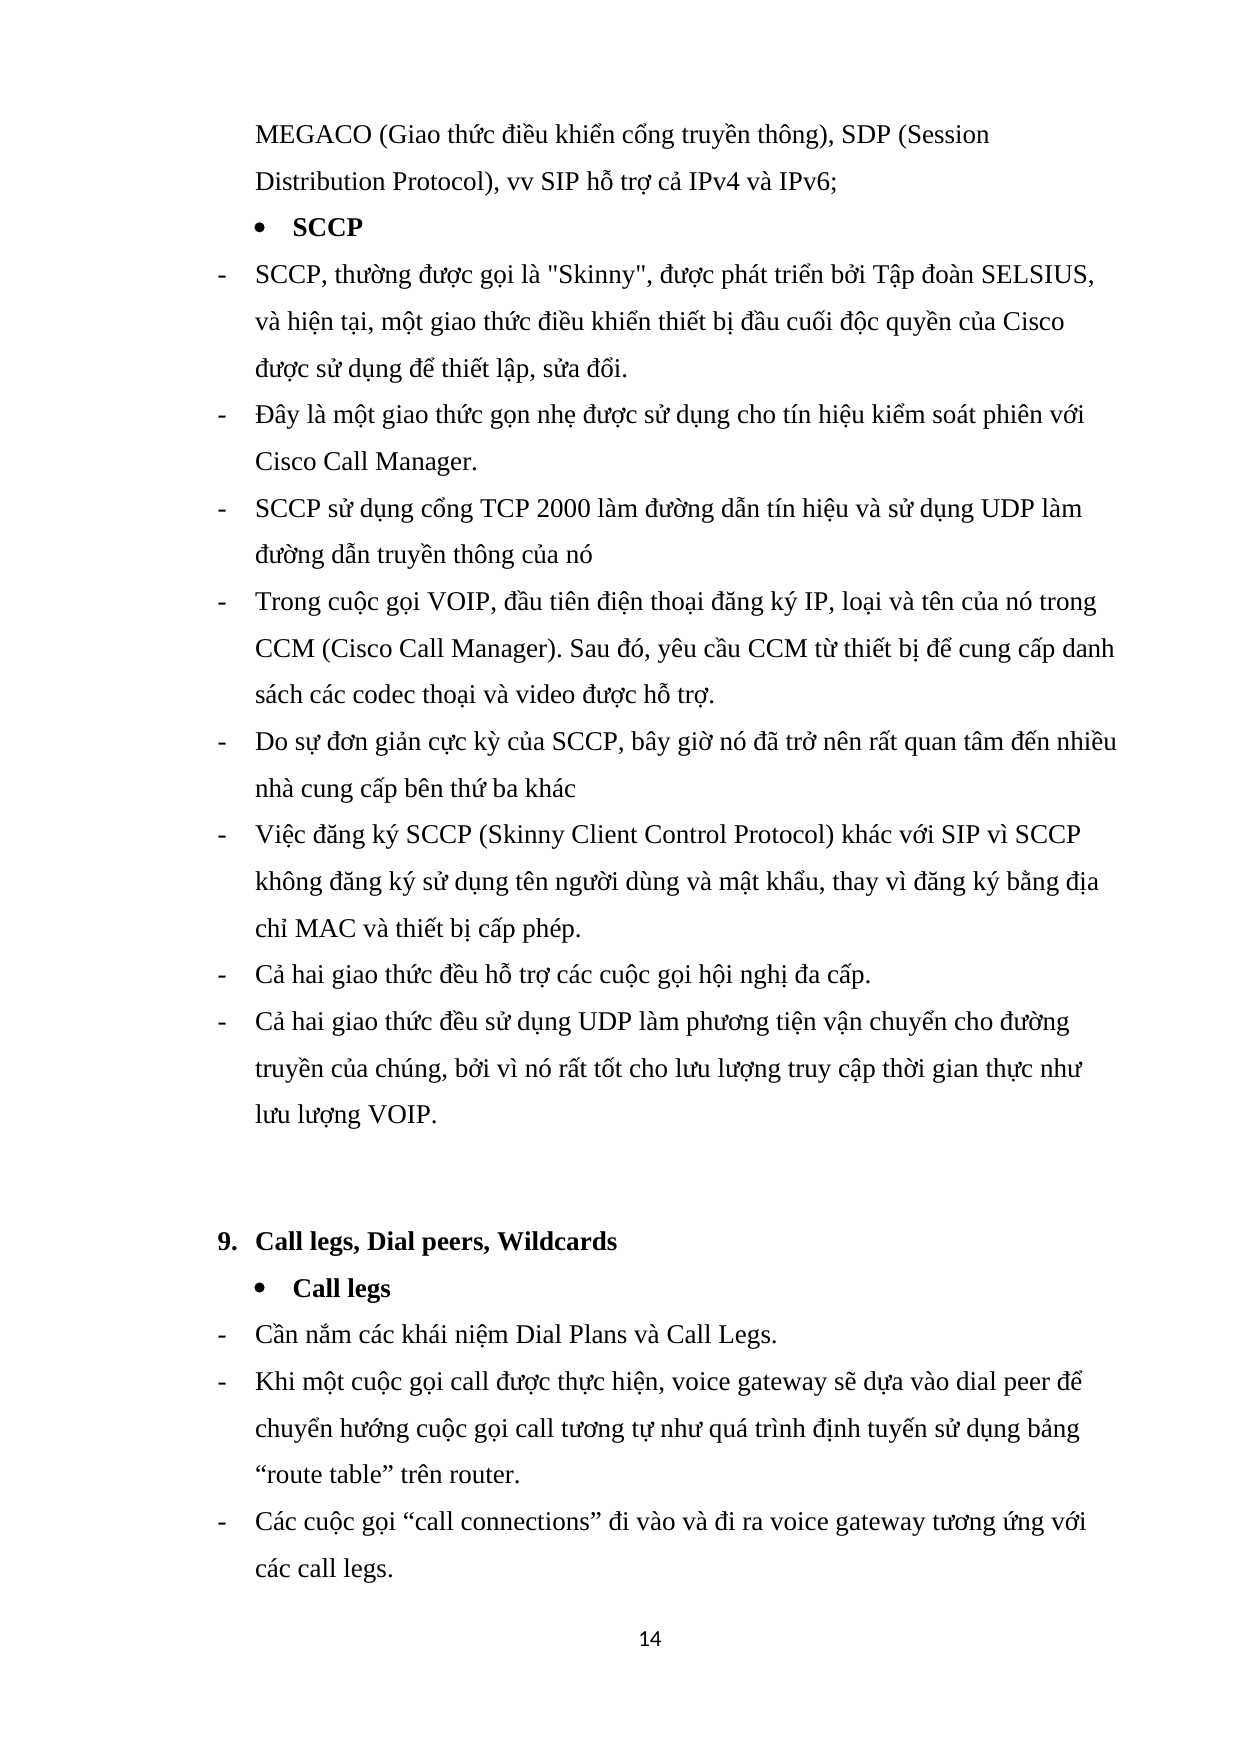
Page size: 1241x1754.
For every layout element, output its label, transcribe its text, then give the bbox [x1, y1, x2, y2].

list SCCP, thường được gọi là "Skinny", được phát triển bởi Tập đoàn SELSIUS, và hiện tại, một giao thức điều khiển thiết bị đầu cuối độc quyền của Cisco được sử dụng để thiết lập, sửa đổi. [217, 258, 1122, 383]
list Đây là một giao thức gọn nhẹ được sử dụng cho tín hiệu kiểm soát phiên với Cisco Call Manager. [217, 398, 1122, 476]
list Call legs, Dial peers, Wildcards [217, 1225, 1122, 1256]
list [217, 118, 1122, 196]
list Trong cuộc gọi VOIP, đầu tiên điện thoại đăng ký IP, loại và tên của nó trong CCM (Cisco Call Manager). Sau đó, yêu cầu CCM từ thiết bị để cung cấp danh sách các codec thoại và video được hỗ trợ. [217, 585, 1122, 709]
list SCCP [255, 211, 1122, 243]
list Các cuộc gọi “call connections” đi vào và đi ra voice gateway tương ứng với các call legs. [217, 1505, 1122, 1583]
list Khi một cuộc gọi call được thực hiện, voice gateway sẽ dựa vào dial peer để chuyển hướng cuộc gọi call tương tự như quá trình định tuyến sử dụng bảng “route table” trên router. [217, 1365, 1122, 1490]
list Cả hai giao thức đều hỗ trợ các cuộc gọi hội nghị đa cấp. [217, 958, 1122, 989]
list Call legs [255, 1272, 1122, 1303]
list Cần nắm các khái niệm Dial Plans và Call Legs. [217, 1318, 1122, 1350]
list Cả hai giao thức đều sử dụng UDP làm phương tiện vận chuyển cho đường truyền của chúng, bởi vì nó rất tốt cho lưu lượng truy cập thời gian thực như lưu lượng VOIP. [217, 1005, 1122, 1129]
list SCCP sử dụng cổng TCP 2000 làm đường dẫn tín hiệu và sử dụng UDP làm đường dẫn truyền thông của nó [217, 492, 1122, 569]
list Việc đăng ký SCCP (Skinny Client Control Protocol) khác với SIP vì SCCP không đăng ký sử dụng tên người dùng và mật khẩu, thay vì đăng ký bằng địa chỉ MAC và thiết bị cấp phép. [217, 818, 1122, 943]
list Do sự đơn giản cực kỳ của SCCP, bây giờ nó đã trở nên rất quan tâm đến nhiều nhà cung cấp bên thứ ba khác [217, 725, 1122, 803]
